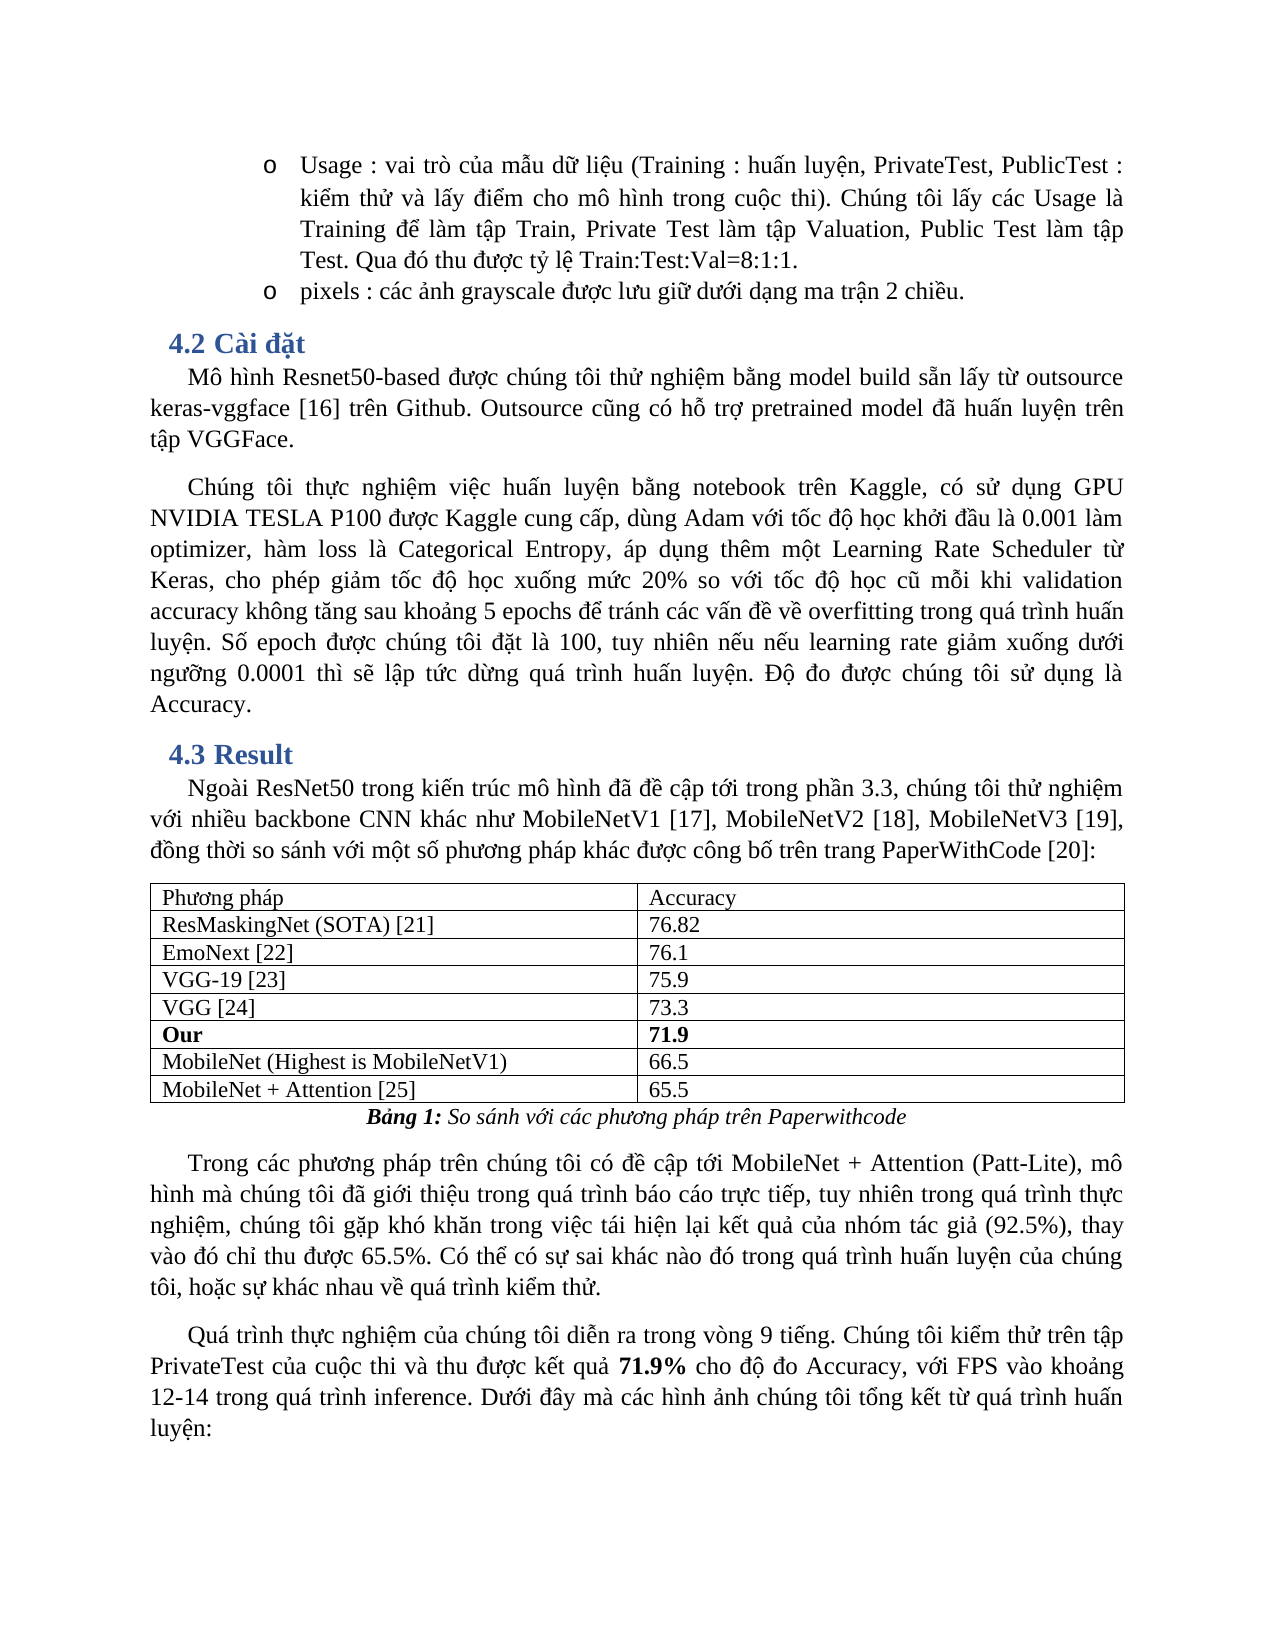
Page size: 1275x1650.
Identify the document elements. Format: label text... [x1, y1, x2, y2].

table_cell MobileNet (Highest is MobileNetV1) [151, 1049, 637, 1075]
table_cell 71.9 [638, 1021, 1124, 1047]
subtitle Result [169, 737, 1125, 771]
text Chúng tôi thực nghiệm việc huấn luyện bằng notebook trên Kaggle, có sử dụng GPU NVIDIA TESLA P100 được Kaggle cung cấp, dùng Adam với tốc độ học khởi đầu là 0.001 làm optimizer, hàm loss là Categorical Entropy, áp dụng thêm một Learning Rate Scheduler từ Keras, cho phép giảm tốc độ học xuống mức 20% so với tốc độ học cũ mỗi khi validation accuracy không tăng sau khoảng 5 epochs để tránh các vấn đề về overfitting trong quá trình huấn luyện. Số epoch được chúng tôi đặt là 100, tuy nhiên nếu nếu learning rate giảm xuống dưới ngưỡng 0.0001 thì sẽ lập tức dừng quá trình huấn luyện. Độ đo được chúng tôi sử dụng là Accuracy. [150, 472, 1125, 718]
table_cell 66.5 [638, 1049, 1124, 1075]
table_cell VGG-19 [23] [151, 966, 637, 993]
table_cell ResMaskingNet (SOTA) [21] [151, 911, 637, 938]
list pixels : các ảnh grayscale được lưu giữ dưới dạng ma trận 2 chiều. [262, 276, 1125, 307]
table_cell EmoNext [22] [151, 939, 637, 965]
table_header Phương pháp [151, 884, 637, 910]
table_cell VGG [24] [151, 994, 637, 1020]
table_cell Our [151, 1021, 637, 1047]
text Mô hình Resnet50-based được chúng tôi thử nghiệm bằng model build sẵn lấy từ outsource keras-vggface [16] trên Github. Outsource cũng có hỗ trợ pretrained model đã huấn luyện trên tập VGGFace. [150, 362, 1125, 453]
list Usage : vai trò của mẫu dữ liệu (Training : huấn luyện, PrivateTest, PublicTest : kiểm thử và lấy điểm cho mô hình trong cuộc thi). Chúng tôi lấy các Usage là Training để làm tập Train, Private Test làm tập Valuation, Public Test làm tập Test. Qua đó thu được tỷ lệ Train:Test:Val=8:1:1. [262, 150, 1125, 274]
table_header Accuracy [638, 884, 1124, 910]
table_cell 75.9 [638, 966, 1124, 993]
text Ngoài ResNet50 trong kiến trúc mô hình đã đề cập tới trong phần 3.3, chúng tôi thử nghiệm với nhiều backbone CNN khác như MobileNetV1 [17], MobileNetV2 [18], MobileNetV3 [19], đồng thời so sánh với một số phương pháp khác được công bố trên trang PaperWithCode [20]: [150, 773, 1125, 864]
text Bảng 1: So sánh với các phương pháp trên Paperwithcode [150, 1103, 1125, 1129]
table_cell 76.82 [638, 911, 1124, 938]
text Trong các phương pháp trên chúng tôi có đề cập tới MobileNet + Attention (Patt-Lite), mô hình mà chúng tôi đã giới thiệu trong quá trình báo cáo trực tiếp, tuy nhiên trong quá trình thực nghiệm, chúng tôi gặp khó khăn trong việc tái hiện lại kết quả của nhóm tác giả (92.5%), thay vào đó chỉ thu được 65.5%. Có thể có sự sai khác nào đó trong quá trình huấn luyện của chúng tôi, hoặc sự khác nhau về quá trình kiểm thử. [150, 1148, 1125, 1301]
table_cell 76.1 [638, 939, 1124, 965]
text Quá trình thực nghiệm của chúng tôi diễn ra trong vòng 9 tiếng. Chúng tôi kiểm thử trên tập PrivateTest của cuộc thi và thu được kết quả 71.9% cho độ đo Accuracy, với FPS vào khoảng 12-14 trong quá trình inference. Dưới đây mà các hình ảnh chúng tôi tổng kết từ quá trình huấn luyện: [150, 1320, 1125, 1442]
table_cell MobileNet + Attention [25] [151, 1076, 637, 1102]
table_cell 73.3 [638, 994, 1124, 1020]
subtitle Cài đặt [169, 326, 1125, 360]
table_cell 65.5 [638, 1076, 1124, 1102]
